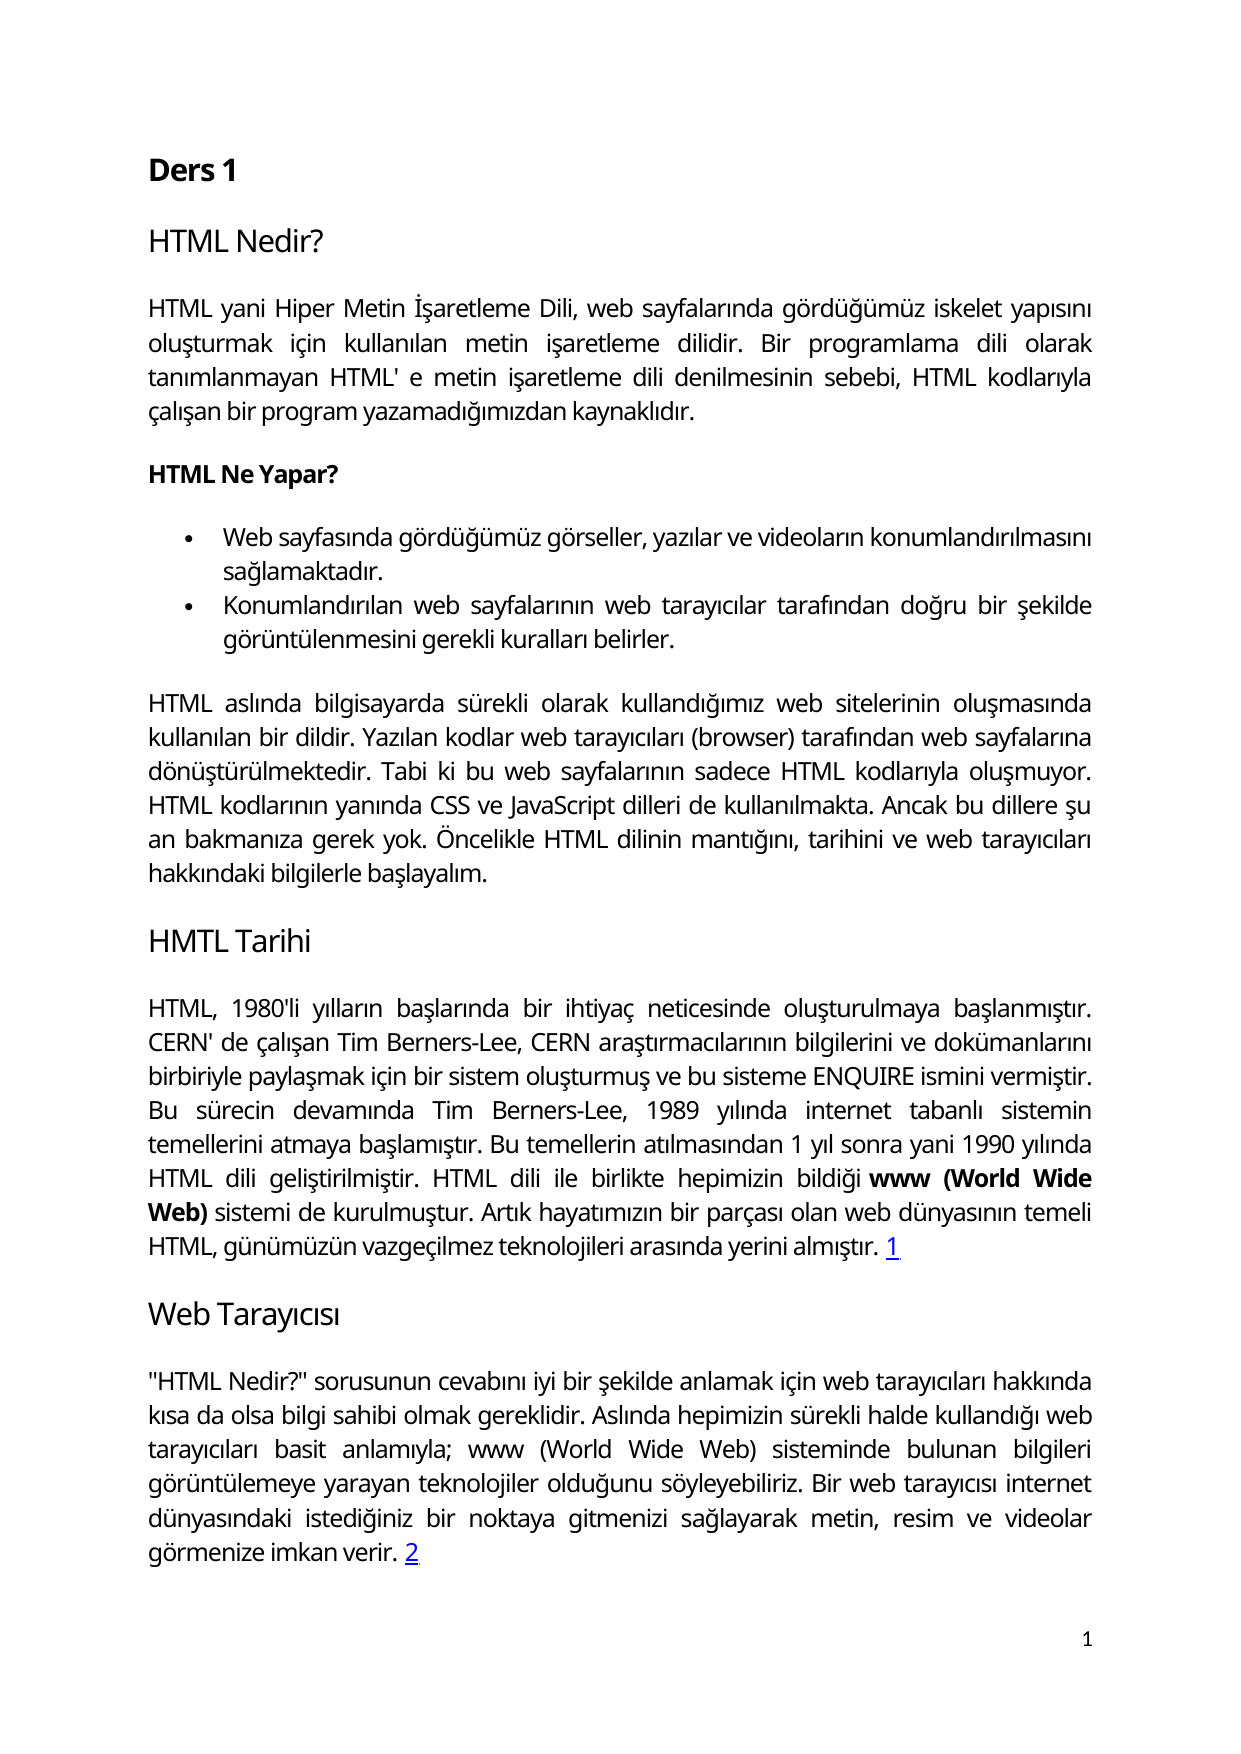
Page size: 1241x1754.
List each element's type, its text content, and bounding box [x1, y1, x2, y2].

text "HTML Nedir?" sorusunun cevabını iyi bir şekilde anlamak için web tarayıcıları hakkında kısa da olsa bilgi sahibi olmak gereklidir. Aslında hepimizin sürekli halde kullandığı web tarayıcıları basit anlamıyla; www (World Wide Web) sisteminde bulunan bilgileri görüntülemeye yarayan teknolojiler olduğunu söyleyebiliriz. Bir web tarayıcısı internet dünyasındaki istediğiniz bir noktaya gitmenizi sağlayarak metin, resim ve videolar görmenize imkan verir. 2 [148, 1364, 1093, 1568]
text HTML yani Hiper Metin İşaretleme Dili, web sayfalarında gördüğümüz iskelet yapısını oluşturmak için kullanılan metin işaretleme dilidir. Bir programlama dili olarak tanımlanmayan HTML' e metin işaretleme dili denilmesinin sebebi, HTML kodlarıyla çalışan bir program yazamadığımızdan kaynaklıdır. [148, 291, 1093, 427]
text HTML, 1980'li yılların başlarında bir ihtiyaç neticesinde oluşturulmaya başlanmıştır. CERN' de çalışan Tim Berners-Lee, CERN araştırmacılarının bilgilerini ve dokümanlarını birbiriyle paylaşmak için bir sistem oluşturmuş ve bu sisteme ENQUIRE ismini vermiştir. Bu sürecin devamında Tim Berners-Lee, 1989 yılında internet tabanlı sistemin temellerini atmaya başlamıştır. Bu temellerin atılmasından 1 yıl sonra yani 1990 yılında HTML dili geliştirilmiştir. HTML dili ile birlikte hepimizin bildiği www (World Wide Web) sistemi de kurulmuştur. Artık hayatımızın bir parçası olan web dünyasının temeli HTML, günümüzün vazgeçilmez teknolojileri arasında yerini almıştır. 1 [148, 991, 1093, 1263]
text Ders 1 [148, 148, 1093, 190]
text HTML Nedir? [148, 219, 1093, 262]
text HTML aslında bilgisayarda sürekli olarak kullandığımız web sitelerinin oluşmasında kullanılan bir dildir. Yazılan kodlar web tarayıcıları (browser) tarafından web sayfalarına dönüştürülmektedir. Tabi ki bu web sayfalarının sadece HTML kodlarıyla oluşmuyor. HTML kodlarının yanında CSS ve JavaScript dilleri de kullanılmakta. Ancak bu dillere şu an bakmanıza gerek yok. Öncelikle HTML dilinin mantığını, tarihini ve web tarayıcıları hakkındaki bilgilerle başlayalım. [148, 685, 1093, 889]
text Web Tarayıcısı [148, 1292, 1093, 1335]
text HMTL Tarihi [148, 919, 1093, 961]
text HTML Ne Yapar? [148, 457, 1093, 491]
list Web sayfasında gördüğümüz görseller, yazılar ve videoların konumlandırılmasını sağlamaktadır. [185, 520, 1093, 588]
list Konumlandırılan web sayfalarının web tarayıcılar tarafından doğru bir şekilde görüntülenmesini gerekli kuralları belirler. [185, 588, 1093, 656]
